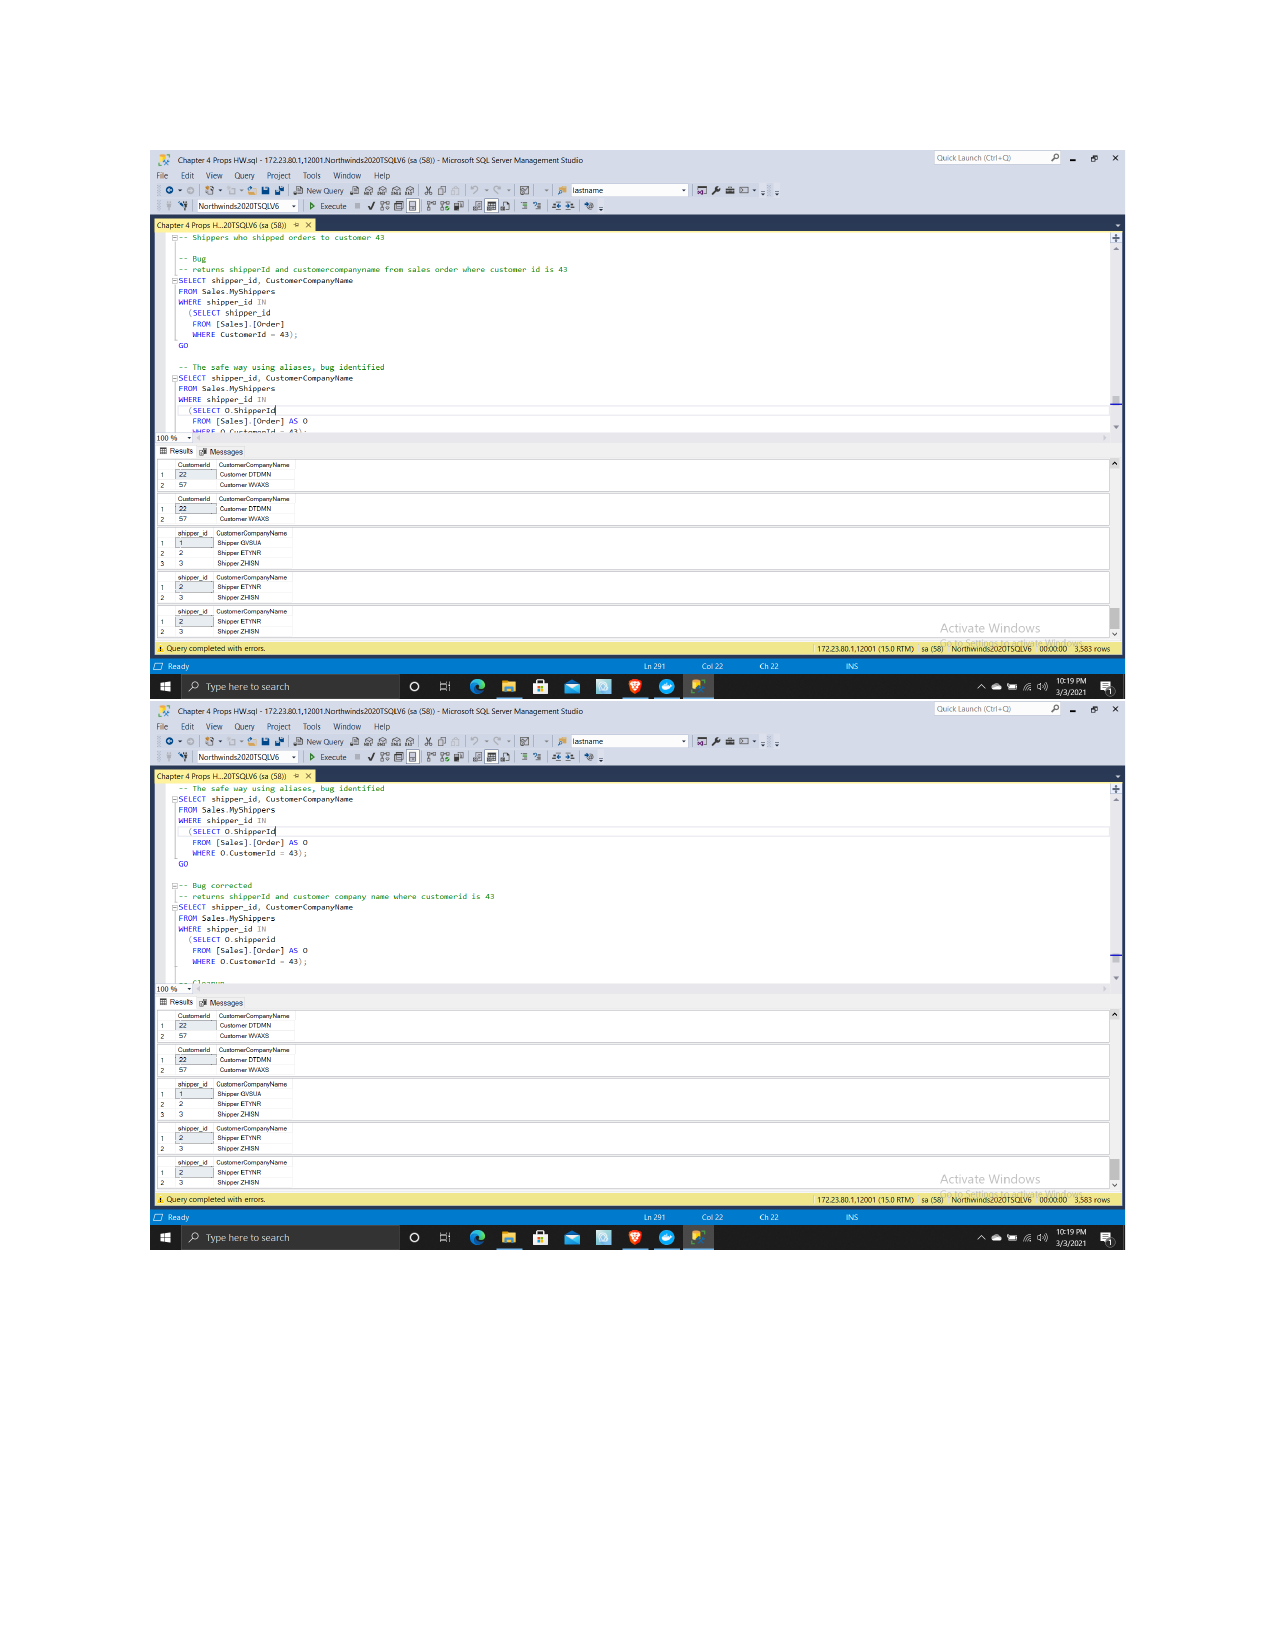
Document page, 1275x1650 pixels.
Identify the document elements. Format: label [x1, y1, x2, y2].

picture [150, 150, 1125, 699]
picture [150, 701, 1125, 1250]
